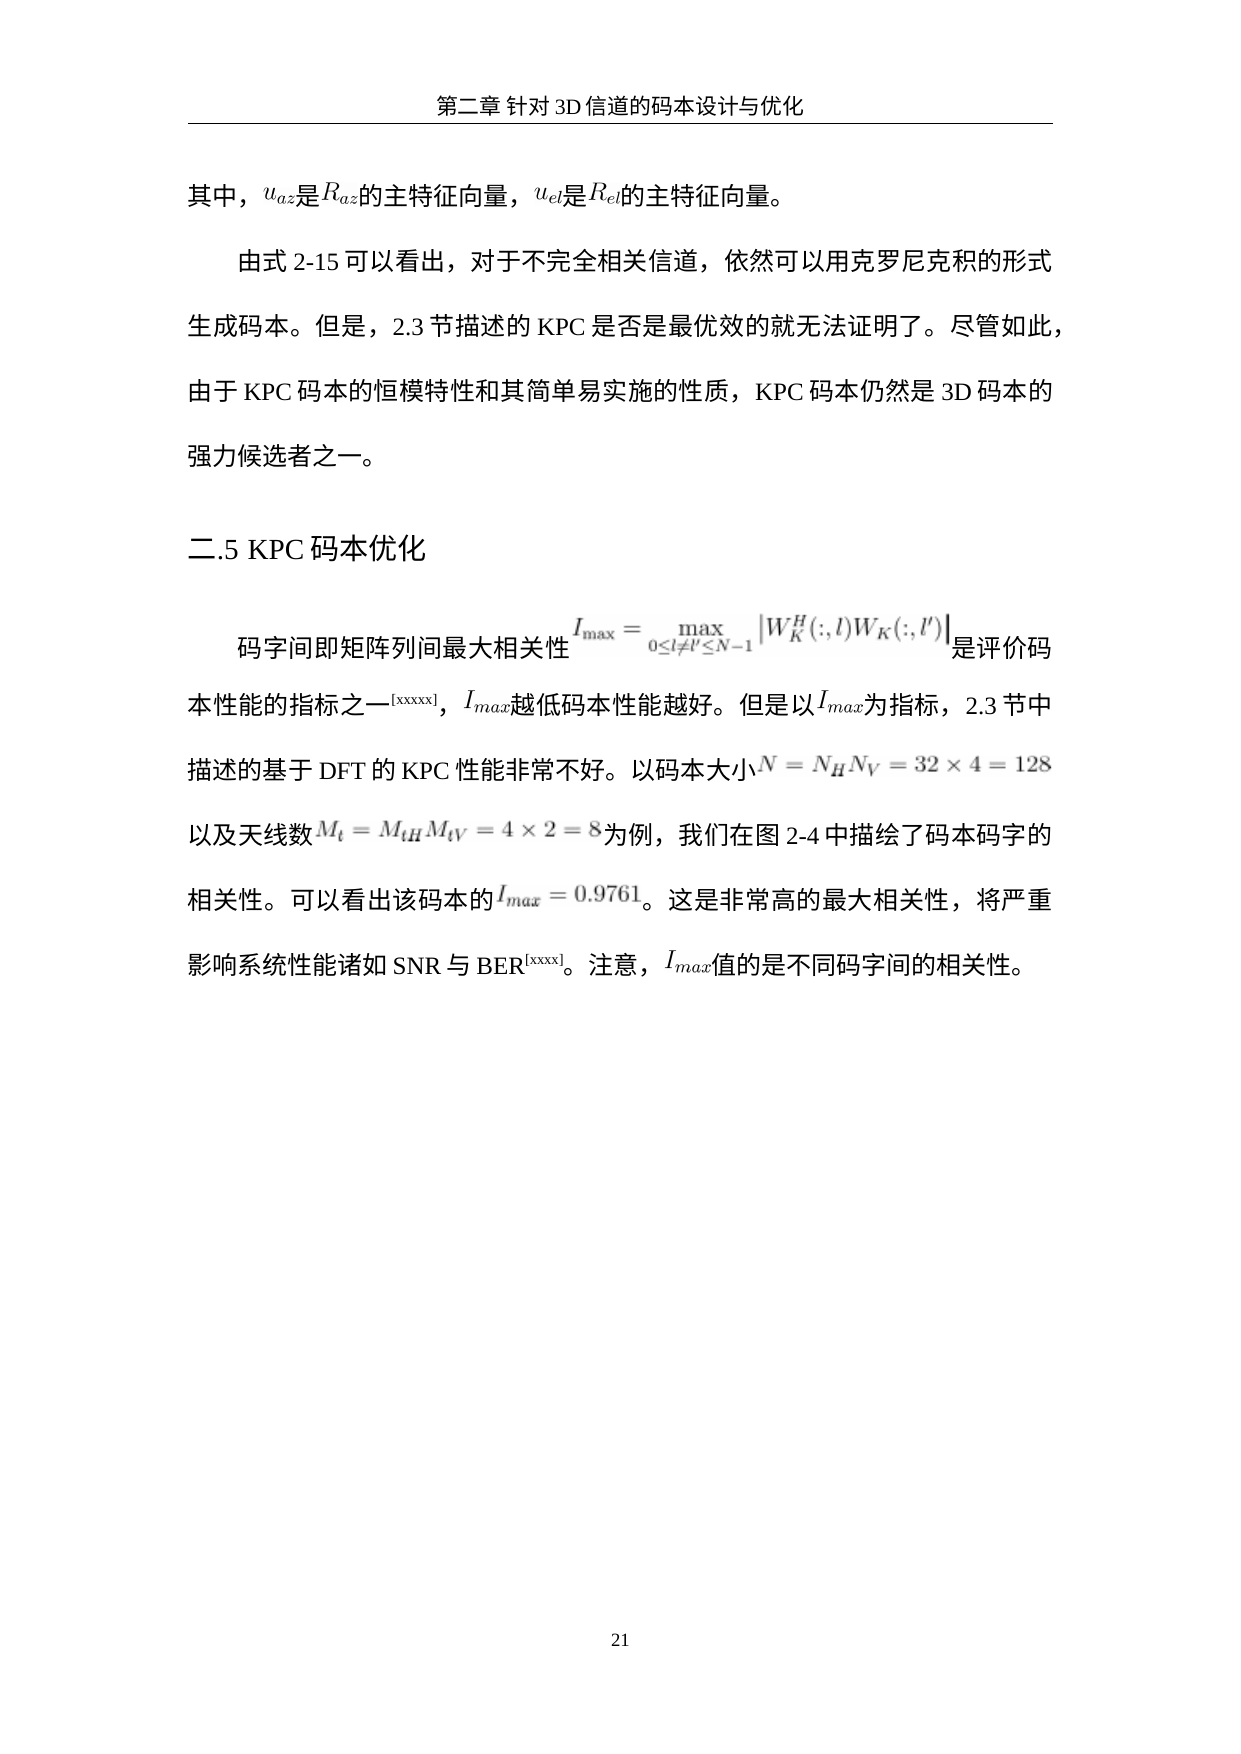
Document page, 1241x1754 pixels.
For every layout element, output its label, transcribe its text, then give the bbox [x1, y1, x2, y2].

text 码字间即矩阵列间最大相关性是评价码本性能的指标之一[xxxxx]，越低码本性能越好。但是以为指标，2.3节中描述的基于DFT的KPC性能非常不好。以码本大小以及天线数为例，我们在图2-4中描绘了码本码字的相关性。可以看出该码本的。这是非常高的最大相关性，将严重影响系统性能诸如SNR与BER[xxxx]。注意，值的是不同码字间的相关性。 [187, 606, 1053, 996]
subtitle KPC码本优化 [187, 514, 1053, 579]
text 其中，是的主特征向量，是的主特征向量。 [187, 162, 1053, 227]
text 由式2-15可以看出，对于不完全相关信道，依然可以用克罗尼克积的形式生成码本。但是，2.3节描述的KPC是否是最优效的就无法证明了。尽管如此，由于KPC码本的恒模特性和其简单易实施的性质，KPC码本仍然是3D码本的强力候选者之一。 [187, 227, 1053, 487]
